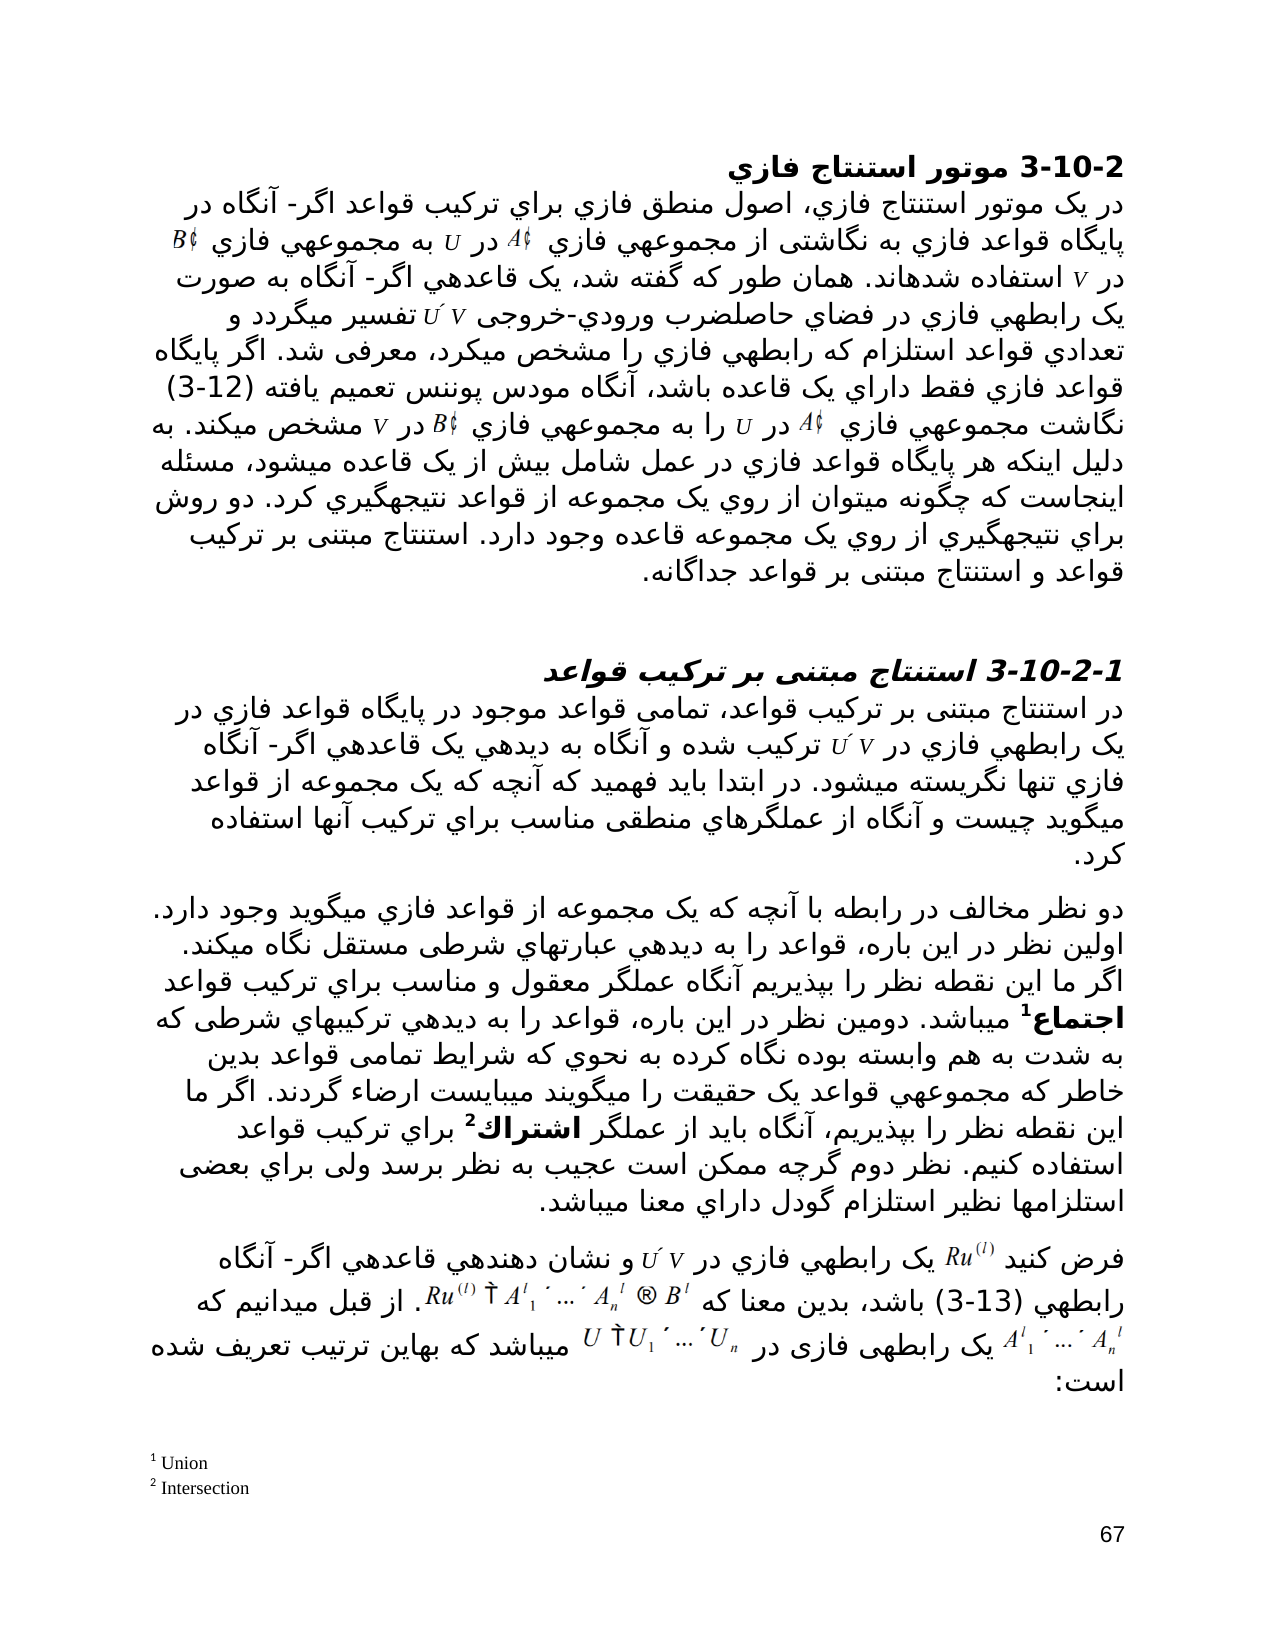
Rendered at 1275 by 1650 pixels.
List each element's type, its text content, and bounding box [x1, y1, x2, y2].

text در یک موتور استنتاج فازي، اصول منطق فازي براي ترکیب قواعد اگر- آنگاه در پایگاه قواعد فازي به نگاشتی از مجموعهي فازي در U به مجموعهي فازي در V استفاده شدهاند. همان طور که گفته شد، یک قاعدهي اگر- آنگاه به صورت یک رابطهي فازي در فضاي حاصلضرب ورودي-خروجی U ́ V تفسیر میگردد و تعدادي قواعد استلزام که رابطهي فازي را مشخص میکرد، معرفی شد. اگر پایگاه قواعد فازي فقط داراي یک قاعده باشد، آنگاه مودس پوننس تعمیم یافته (12-3) نگاشت مجموعهي فازي در U را به مجموعهي فازي در V مشخص میکند. به دلیل اینکه هر پایگاه قواعد فازي در عمل شامل بیش از یک قاعده میشود، مسئله اینجاست که چگونه میتوان از روي یک مجموعه از قواعد نتیجهگیري کرد. دو روش براي نتیجهگیري از روي یک مجموعه قاعده وجود دارد. استنتاج مبتنی بر ترکیب قواعد و استنتاج مبتنی بر قواعد جداگانه. [150, 187, 1125, 588]
picture [1003, 1321, 1125, 1355]
picture [944, 1237, 995, 1269]
text دو نظر مخالف در رابطه با آنچه که یک مجموعه از قواعد فازي میگوید وجود دارد. اولین نظر در این باره، قواعد را به دیدهي عبارتهاي شرطی مستقل نگاه میکند. اگر ما این نقطه نظر را بپذیریم آنگاه عملگر معقول و مناسب براي ترکیب قواعد اجتماع میباشد. دومین نظر در این باره، قواعد را به دیدهي ترکیبهاي شرطی که به شدت به هم وابسته بوده نگاه کرده به نحوي که شرایط تمامی قواعد بدین خاطر که مجموعهي قواعد یک حقیقت را میگویند میبایست ارضاء گردند. اگر ما این نقطه نظر را بپذیریم، آنگاه باید از عملگر اشتراك براي ترکیب قواعد استفاده کنیم. نظر دوم گرچه ممکن است عجیب به نظر برسد ولی براي بعضی استلزامها نظیر استلزام گودل داراي معنا میباشد. [150, 891, 1125, 1218]
subtitle 3-10-2 موتور استنتاج فازي [150, 150, 1125, 184]
text فرض کنید یک رابطهي فازي در U ́ V و نشان دهندهي قاعدهي اگر- آنگاه رابطهي (13-3) باشد، بدین معنا که . از قبل میدانیم که یک رابطهی فازی در میباشد که بهاین ترتیب تعریف شده است: [150, 1238, 1125, 1398]
subtitle 3-10-2-1 استنتاج مبتنی بر ترکیب قواعد [150, 654, 1125, 688]
picture [434, 410, 462, 435]
picture [173, 227, 202, 251]
picture [507, 223, 538, 251]
picture [799, 407, 830, 435]
text در استنتاج مبتنی بر ترکیب قواعد، تمامی قواعد موجود در پایگاه قواعد فازي در یک رابطهي فازي در U ́ V ترکیب شده و آنگاه به دیدهي یک قاعدهي اگر- آنگاه فازي تنها نگریسته میشود. در ابتدا باید فهمید که آنچه که یک مجموعه از قواعد میگوید چیست و آنگاه از عملگرهاي منطقی مناسب براي ترکیب آنها استفاده کرد. [150, 691, 1125, 872]
picture [422, 1278, 692, 1311]
picture [579, 1320, 744, 1355]
